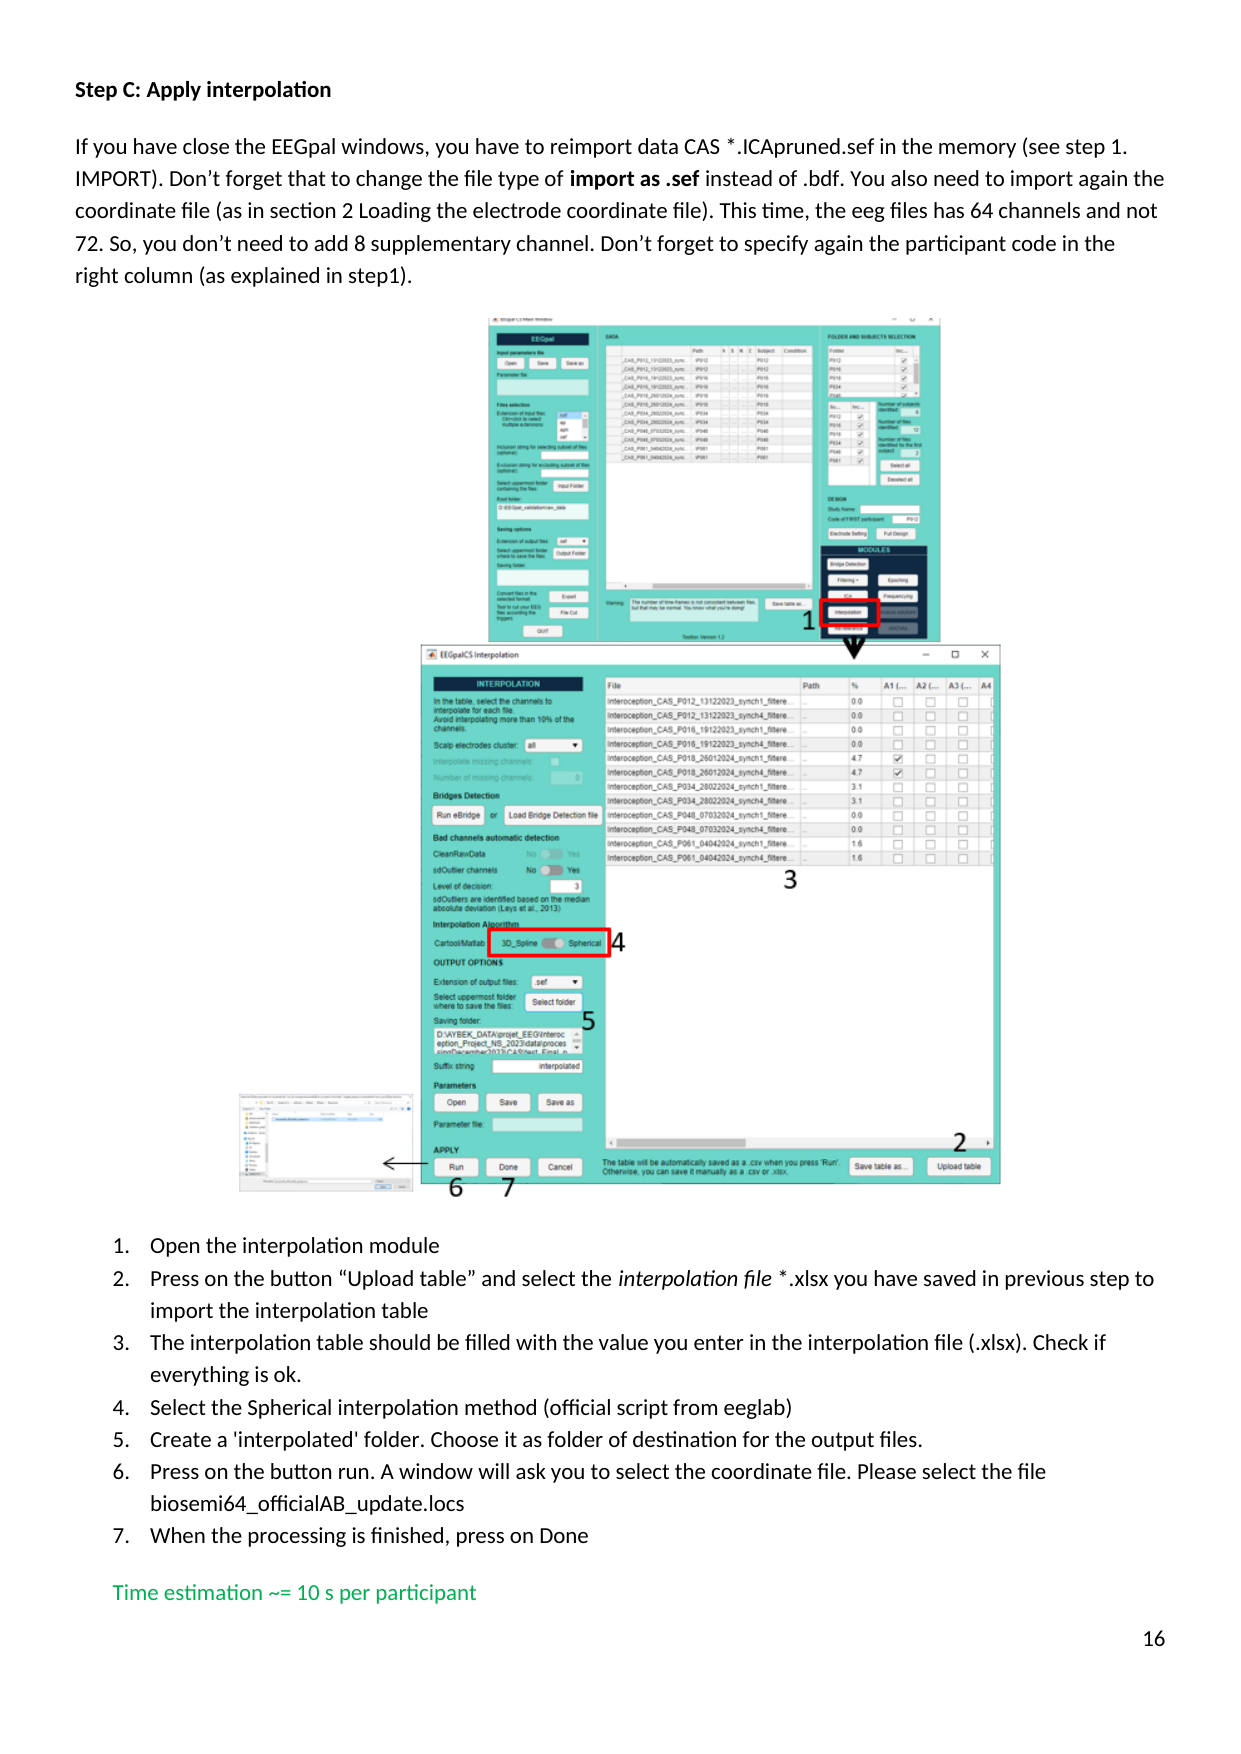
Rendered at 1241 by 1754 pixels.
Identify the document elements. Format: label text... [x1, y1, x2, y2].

list Open the interpolation module [112, 1232, 1165, 1260]
text Step C: Apply interpolation [75, 75, 1165, 103]
list Select the Spherical interpolation method (official script from eeglab) [112, 1393, 1165, 1421]
list Press on the button “Upload table” and select the interpolation file *.xlsx you have saved in previous step to import the interpolation table [112, 1264, 1165, 1324]
list Create a 'interpolated' folder. Choose it as folder of destination for the output files. [112, 1425, 1165, 1453]
list Press on the button run. A window will ask you to select the coordinate file. Please select the file biosemi64_officialAB_update.locs [112, 1457, 1165, 1517]
picture [238, 318, 1002, 1203]
list When the processing is finished, press on Done [112, 1521, 1165, 1549]
text Time estimation ~= 10 s per participant [112, 1578, 1165, 1607]
text If you have close the EEGpal windows, you have to reimport data CAS *.ICApruned.sef in the memory (see step 1. IMPORT). Don’t forget that to change the file type of import as .sef instead of .bdf. You also need to import again the coordinate file (as in section 2 Loading the electrode coordinate file). This time, the eeg files has 64 channels and not 72. So, you don’t need to add 8 supplementary channel. Don’t forget to specify again the participant code in the right column (as explained in step1). [75, 132, 1165, 289]
list The interpolation table should be filled with the value you enter in the interpolation file (.xlsx). Check if everything is ok. [112, 1328, 1165, 1388]
